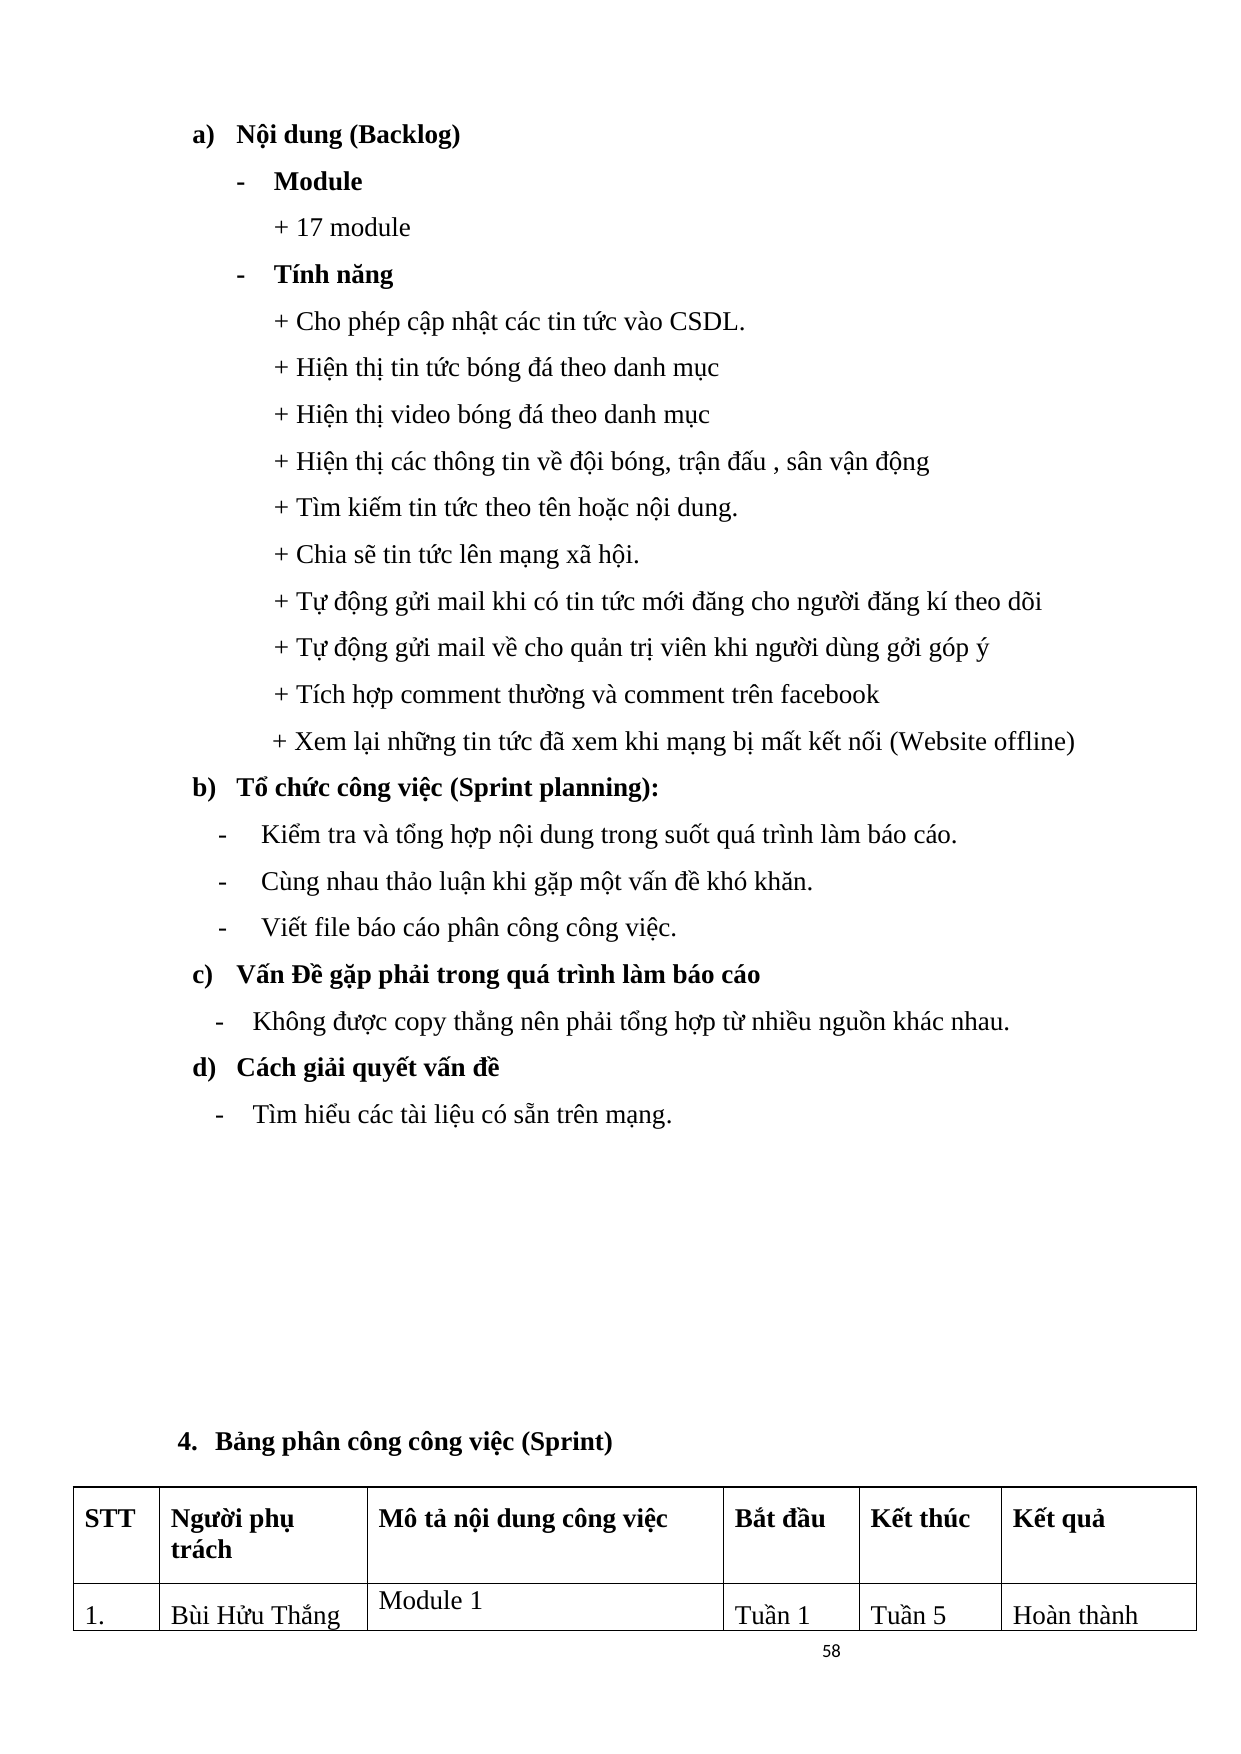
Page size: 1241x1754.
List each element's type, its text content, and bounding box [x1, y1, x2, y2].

list Tính năng [236, 258, 1122, 289]
list Cách giải quyết vấn đề [192, 1051, 1122, 1083]
list + Hiện thị video bóng đá theo danh mục [274, 398, 1122, 429]
table_cell Bùi Hửu Thắng [160, 1584, 367, 1630]
text - Cùng nhau thảo luận khi gặp một vấn đề khó khăn. [177, 865, 1122, 896]
table_cell 1. [74, 1584, 159, 1630]
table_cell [368, 1584, 723, 1630]
list Bảng phân công công việc (Sprint) [177, 1425, 1122, 1456]
text + Xem lại những tin tức đã xem khi mạng bị mất kết nối (Website offline) [177, 725, 1122, 756]
text + 17 module [274, 211, 1122, 243]
table_cell Tuần 5 [860, 1584, 1001, 1630]
list + Hiện thị các thông tin về đội bóng, trận đấu , sân vận động [274, 445, 1122, 476]
list + Hiện thị tin tức bóng đá theo danh mục [274, 351, 1122, 383]
table_header Người phụ trách [160, 1488, 367, 1583]
list + Tự động gửi mail về cho quản trị viên khi người dùng gởi góp ý [274, 631, 1122, 663]
list Tổ chức công việc (Sprint planning): [192, 771, 1122, 803]
list + Tự động gửi mail khi có tin tức mới đăng cho người đăng kí theo dõi [274, 585, 1122, 616]
table_header STT [74, 1488, 159, 1583]
text - Kiểm tra và tổng hợp nội dung trong suốt quá trình làm báo cáo. [177, 818, 1122, 849]
list + Chia sẽ tin tức lên mạng xã hội. [274, 538, 1122, 569]
text - Viết file báo cáo phân công công việc. [177, 911, 1122, 943]
table_cell Tuần 1 [724, 1584, 859, 1630]
list Nội dung (Backlog) [192, 118, 1122, 149]
list Module [236, 165, 1122, 196]
list + Tìm kiếm tin tức theo tên hoặc nội dung. [274, 491, 1122, 523]
table_header Mô tả nội dung công việc [368, 1488, 723, 1583]
table_header Bắt đầu [724, 1488, 859, 1583]
list Không được copy thẳng nên phải tổng hợp từ nhiều nguồn khác nhau. [215, 1005, 1122, 1036]
list + Cho phép cập nhật các tin tức vào CSDL. [274, 305, 1122, 336]
list + Tích hợp comment thường và comment trên facebook [274, 678, 1122, 709]
table_header Kết quả [1002, 1488, 1196, 1583]
table_cell Hoàn thành [1002, 1584, 1196, 1630]
list Vấn Đề gặp phải trong quá trình làm báo cáo [192, 958, 1122, 989]
list Tìm hiểu các tài liệu có sẵn trên mạng. [215, 1098, 1122, 1129]
table_header Kết thúc [860, 1488, 1001, 1583]
